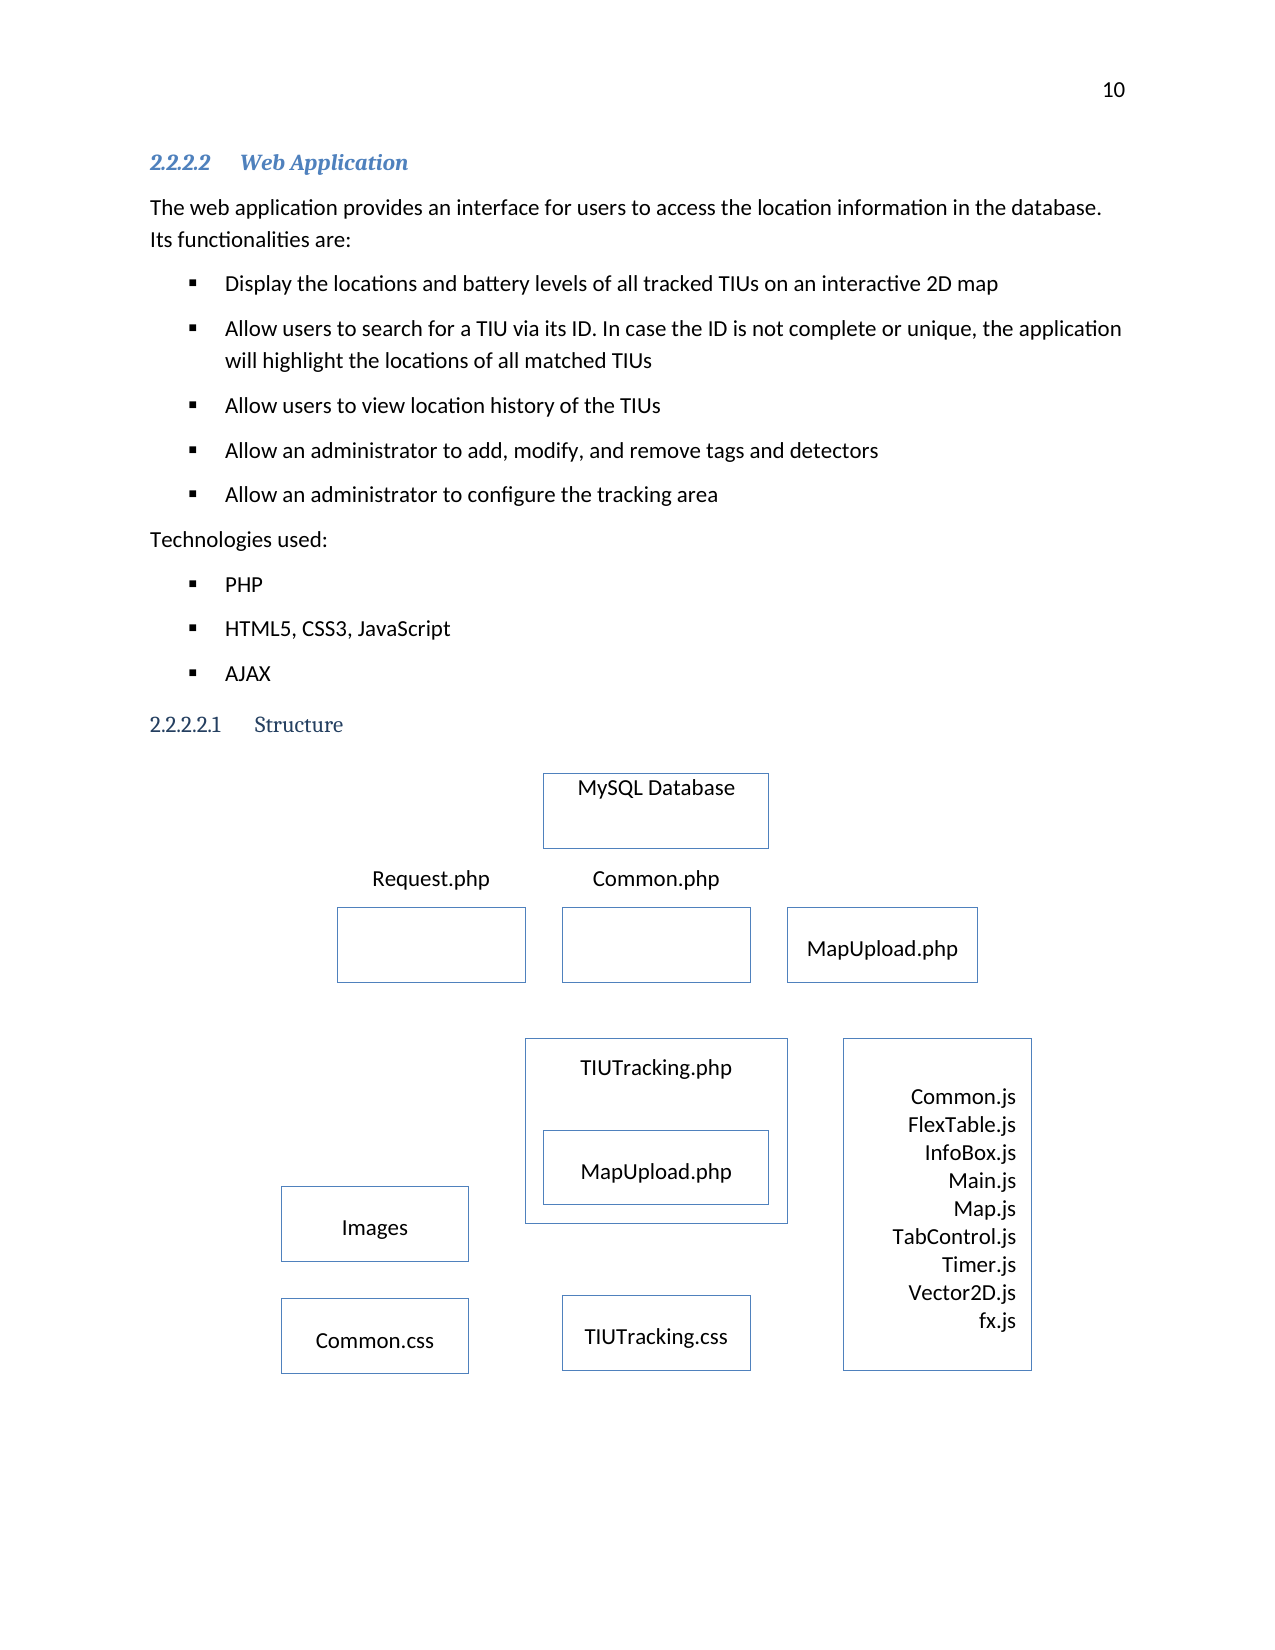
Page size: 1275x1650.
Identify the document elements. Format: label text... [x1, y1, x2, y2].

subtitle Web Application [150, 150, 1125, 176]
list Display the locations and battery levels of all tracked TIUs on an interactive 2D map [187, 269, 1125, 298]
list AJAX [187, 659, 1125, 687]
list HTML5, CSS3, JavaScript [187, 614, 1125, 643]
list PHP [187, 570, 1125, 598]
text Technologies used: [150, 525, 1125, 553]
list Allow users to search for a TIU via its ID. In case the ID is not complete or unique, the application will highlight the locations of all matched TIUs [187, 314, 1125, 374]
text The web application provides an interface for users to access the location information in the database. Its functionalities are: [150, 193, 1125, 253]
list Allow users to view location history of the TIUs [187, 391, 1125, 419]
list Allow an administrator to add, modify, and remove tags and detectors [187, 436, 1125, 464]
list Allow an administrator to configure the tracking area [187, 481, 1125, 508]
subtitle Structure [150, 712, 1125, 739]
